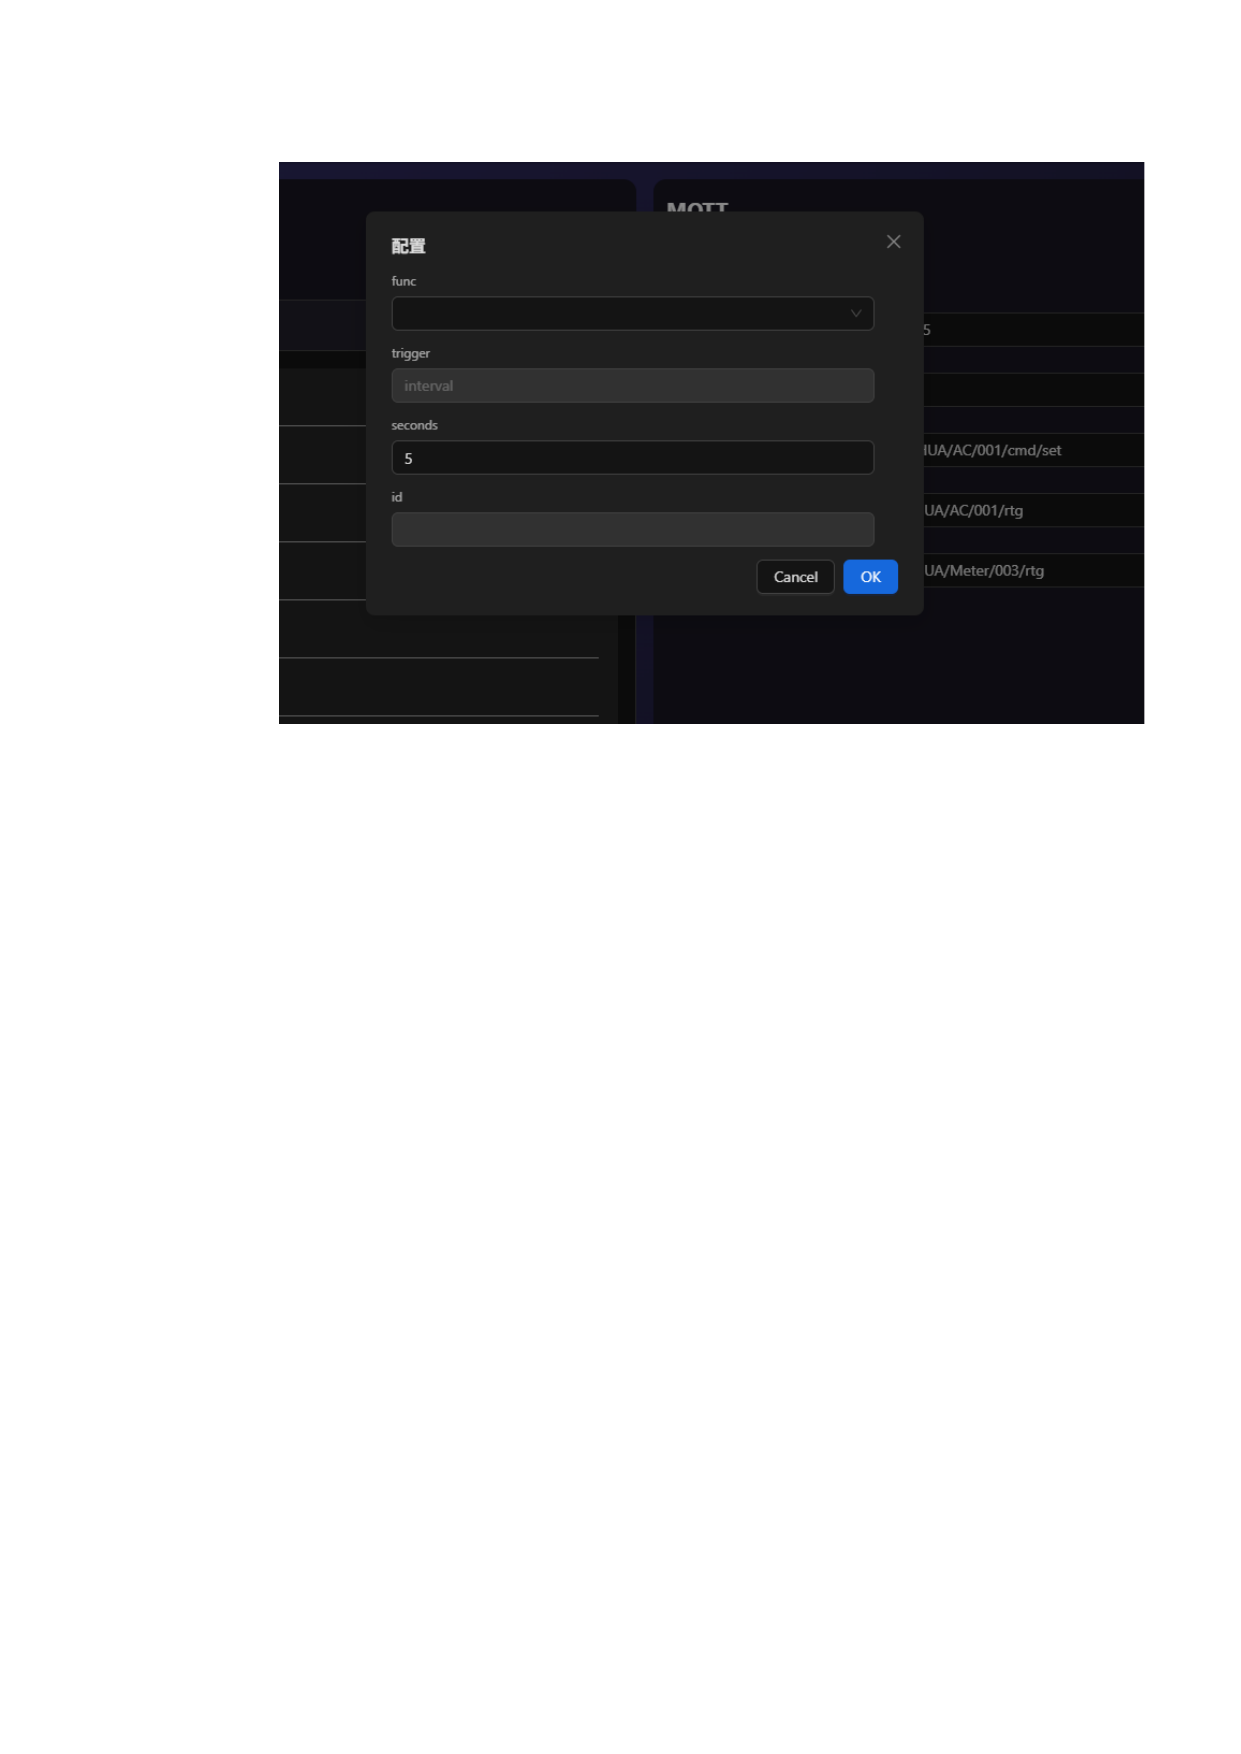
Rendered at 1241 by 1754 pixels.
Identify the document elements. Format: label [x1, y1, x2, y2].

picture [279, 162, 1145, 724]
